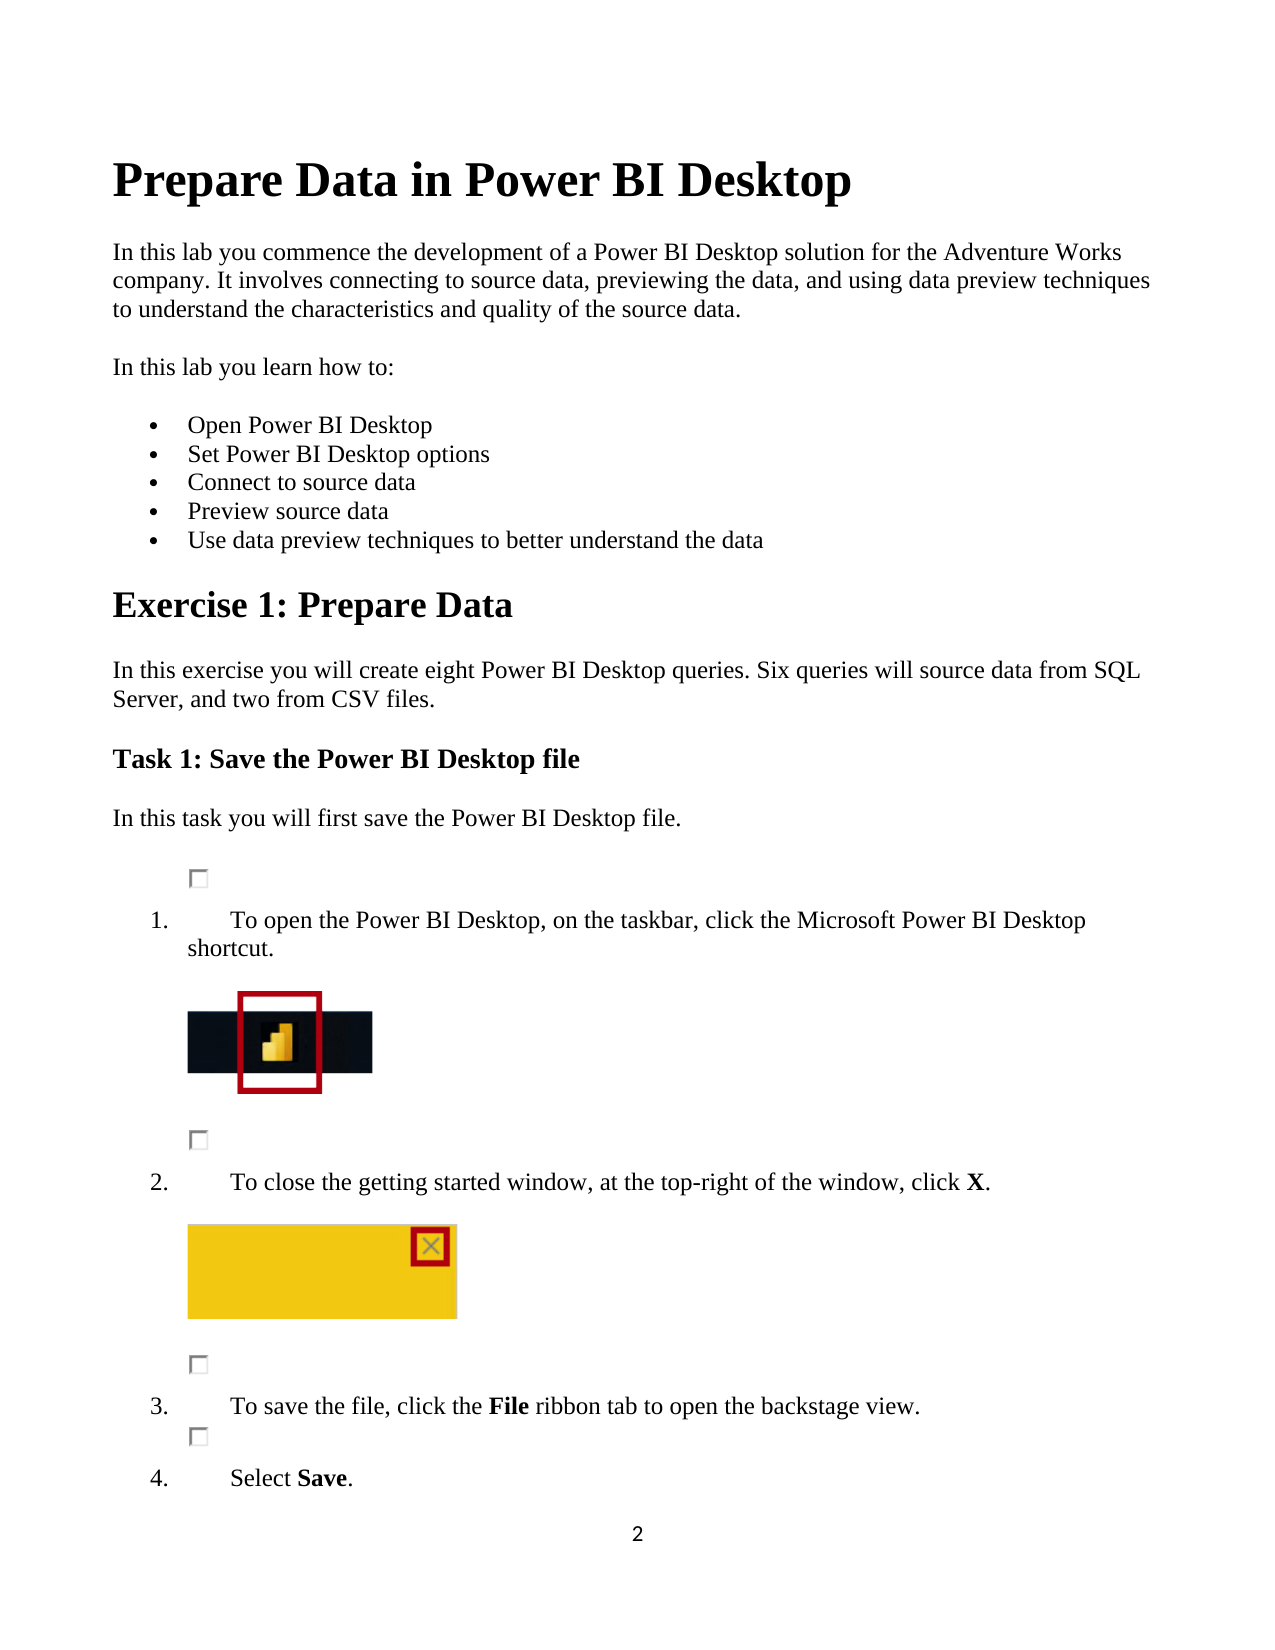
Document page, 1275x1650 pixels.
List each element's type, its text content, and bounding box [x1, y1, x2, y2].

text In this lab you commence the development of a Power BI Desktop solution for the Adventure Works company. It involves connecting to source data, previewing the data, and using data preview techniques to understand the characteristics and quality of the source data. [112, 237, 1162, 323]
list Set Power BI Desktop options [150, 439, 1162, 467]
list Open Power BI Desktop [150, 410, 1162, 439]
text Exercise 1: Prepare Data [112, 583, 1162, 626]
text Prepare Data in Power BI Desktop [112, 150, 1162, 207]
text Task 1: Save the Power BI Desktop file [112, 742, 1162, 774]
picture [187, 991, 373, 1094]
list Use data preview techniques to better understand the data [150, 525, 1162, 554]
text In this lab you learn how to: [112, 352, 1162, 381]
list Select Save. [150, 1419, 1162, 1492]
text In this exercise you will create eight Power BI Desktop queries. Six queries will source data from SQL Server, and two from CSV files. [112, 655, 1162, 713]
list To open the Power BI Desktop, on the taskbar, click the Microsoft Power BI Desktop shortcut. [150, 861, 1162, 962]
list Preview source data [150, 496, 1162, 525]
list Connect to source data [150, 467, 1162, 496]
list To close the getting started window, at the top-right of the window, click X. [150, 1123, 1162, 1195]
text In this task you will first save the Power BI Desktop file. [112, 803, 1162, 832]
picture [187, 1224, 458, 1319]
list To save the file, click the File ribbon tab to open the backstage view. [150, 1347, 1162, 1419]
